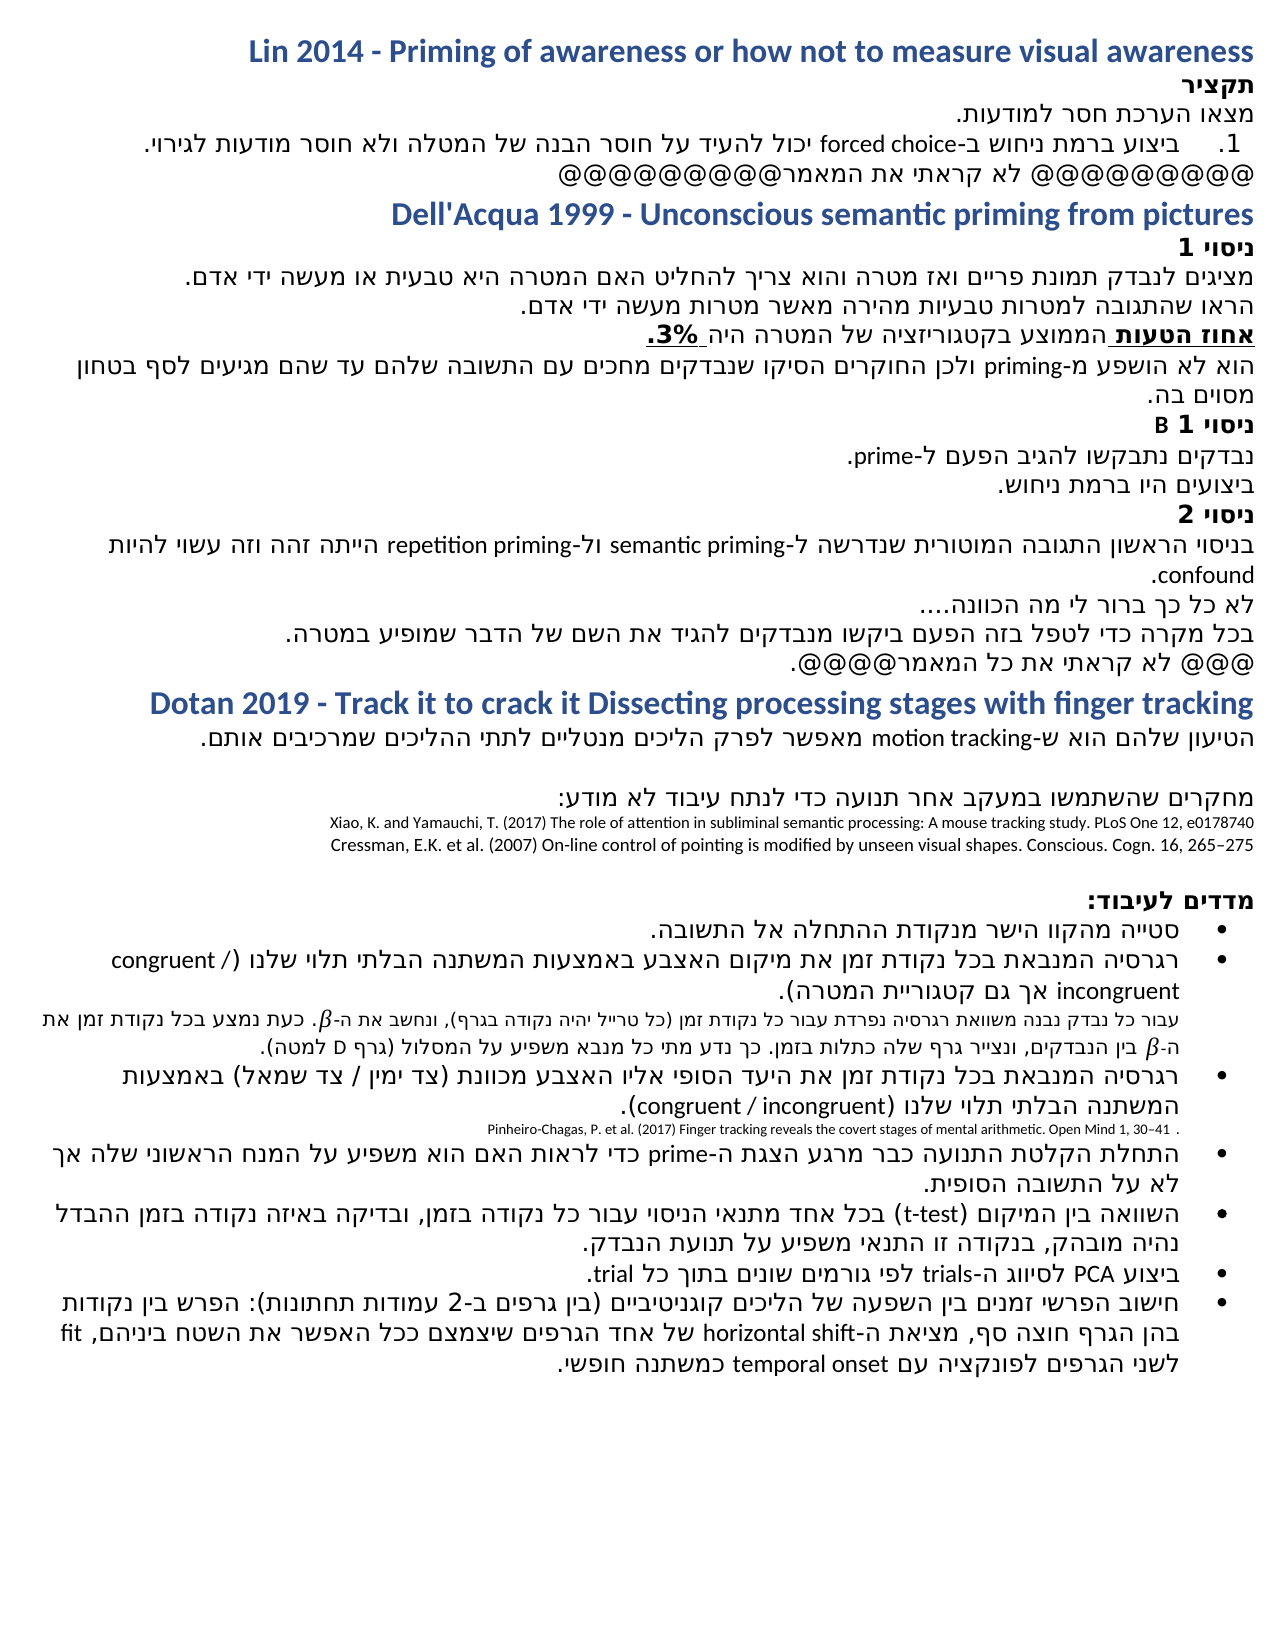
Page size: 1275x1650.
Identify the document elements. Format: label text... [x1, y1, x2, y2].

subtitle Dell'Acqua 1999 - Unconscious semantic priming from pictures [29, 192, 1255, 233]
list ביצוע ברמת ניחוש ב-forced choice יכול להעיד על חוסר הבנה של המטלה ולא חוסר מודעות לגירוי. [29, 129, 1218, 159]
list השוואה בין המיקום (t-test) בכל אחד מתנאי הניסוי עבור כל נקודה בזמן, ובדיקה באיזה נקודה בזמן ההבדל נהיה מובהק, בנקודה זו התנאי משפיע על תנועת הנבדק. [29, 1198, 1218, 1258]
subtitle Dotan 2019 - Track it to crack it Dissecting processing stages with finger tracking [29, 682, 1255, 722]
list רגרסיה המנבאת בכל נקודת זמן את מיקום האצבע באמצעות המשתנה הבלתי תלוי שלנו (congruent / incongruent אך גם קטגוריית המטרה). [29, 945, 1218, 1006]
text אחוז הטעות הממוצע בקטגוריזציה של המטרה היה 3%. [29, 321, 1255, 350]
text לא כל כך ברור לי מה הכוונה.... [29, 590, 1255, 619]
text בכל מקרה כדי לטפל בזה הפעם ביקשו מנבדקים להגיד את השם של הדבר שמופיע במטרה. [29, 619, 1255, 648]
text ניסוי 2 [29, 500, 1255, 529]
list רגרסיה המנבאת בכל נקודת זמן את היעד הסופי אליו האצבע מכוונת (צד ימין / צד שמאל) באמצעות המשתנה הבלתי תלוי שלנו (congruent / incongruent). [29, 1061, 1218, 1121]
text ניסוי 1 [29, 233, 1255, 262]
list התחלת הקלטת התנועה כבר מרגע הצגת ה-prime כדי לראות האם הוא משפיע על המנח הראשוני שלה אך לא על התשובה הסופית. [29, 1138, 1218, 1198]
text מצאו הערכת חסר למודעות. [29, 99, 1255, 129]
text Xiao, K. and Yamauchi, T. (2017) The role of attention in subliminal semantic processing: A mouse tracking study. PLoS One 12, e0178740 [29, 813, 1255, 833]
text מציגים לנבדק תמונת פריים ואז מטרה והוא צריך להחליט האם המטרה היא טבעית או מעשה ידי אדם. [29, 262, 1255, 292]
text ביצועים היו ברמת ניחוש. [29, 471, 1255, 500]
text תקציר [29, 70, 1255, 99]
subtitle Lin 2014 - Priming of awareness or how not to measure visual awareness [29, 29, 1255, 70]
text ניסוי 1 B [29, 409, 1255, 440]
text @@@@@@@@@ לא קראתי את המאמר@@@@@@@@@ [29, 159, 1255, 188]
text הוא לא הושפע מ-priming ולכן החוקרים הסיקו שנבדקים מחכים עם התשובה שלהם עד שהם מגיעים לסף בטחון מסוים בה. [29, 350, 1255, 409]
text מדדים לעיבוד: [29, 886, 1255, 916]
list סטייה מהקוו הישר מנקודת ההתחלה אל התשובה. [29, 916, 1218, 945]
list חישוב הפרשי זמנים בין השפעה של הליכים קוגניטיביים (בין גרפים ב-2 עמודות תחתונות): הפרש בין נקודות בהן הגרף חוצה סף, מציאת ה-horizontal shift של אחד הגרפים שיצמצם ככל האפשר את השטח ביניהם, fit לשני הגרפים לפונקציה עם temporal onset כמשתנה חופשי. [29, 1288, 1218, 1378]
text Cressman, E.K. et al. (2007) On-line control of pointing is modified by unseen visual shapes. Conscious. Cogn. 16, 265–275 [29, 833, 1255, 856]
list ביצוע PCA לסיווג ה-trials לפי גורמים שונים בתוך כל trial. [29, 1258, 1218, 1288]
text מחקרים שהשתמשו במעקב אחר תנועה כדי לנתח עיבוד לא מודע: [29, 783, 1255, 813]
text הטיעון שלהם הוא ש-motion tracking מאפשר לפרק הליכים מנטליים לתתי ההליכים שמרכיבים אותם. [29, 722, 1255, 753]
text עבור כל נבדק נבנה משוואת רגרסיה נפרדת עבור כל נקודת זמן (כל טרייל יהיה נקודה בגרף), ונחשב את ה-. כעת נמצע בכל נקודת זמן את ה- בין הנבדקים, ונצייר גרף שלה כתלות בזמן. כך נדע מתי כל מנבא משפיע על המסלול (גרף D למטה). [29, 1006, 1180, 1061]
text בניסוי הראשון התגובה המוטורית שנדרשה ל-semantic priming ול-repetition priming הייתה זהה וזה עשוי להיות confound. [29, 529, 1255, 590]
text @@@ לא קראתי את כל המאמר@@@@. [29, 648, 1255, 677]
text . Pinheiro-Chagas, P. et al. (2017) Finger tracking reveals the covert stages of mental arithmetic. Open Mind 1, 30–41 [29, 1121, 1180, 1138]
text נבדקים נתבקשו להגיב הפעם ל-prime. [29, 440, 1255, 471]
text הראו שהתגובה למטרות טבעיות מהירה מאשר מטרות מעשה ידי אדם. [29, 292, 1255, 321]
